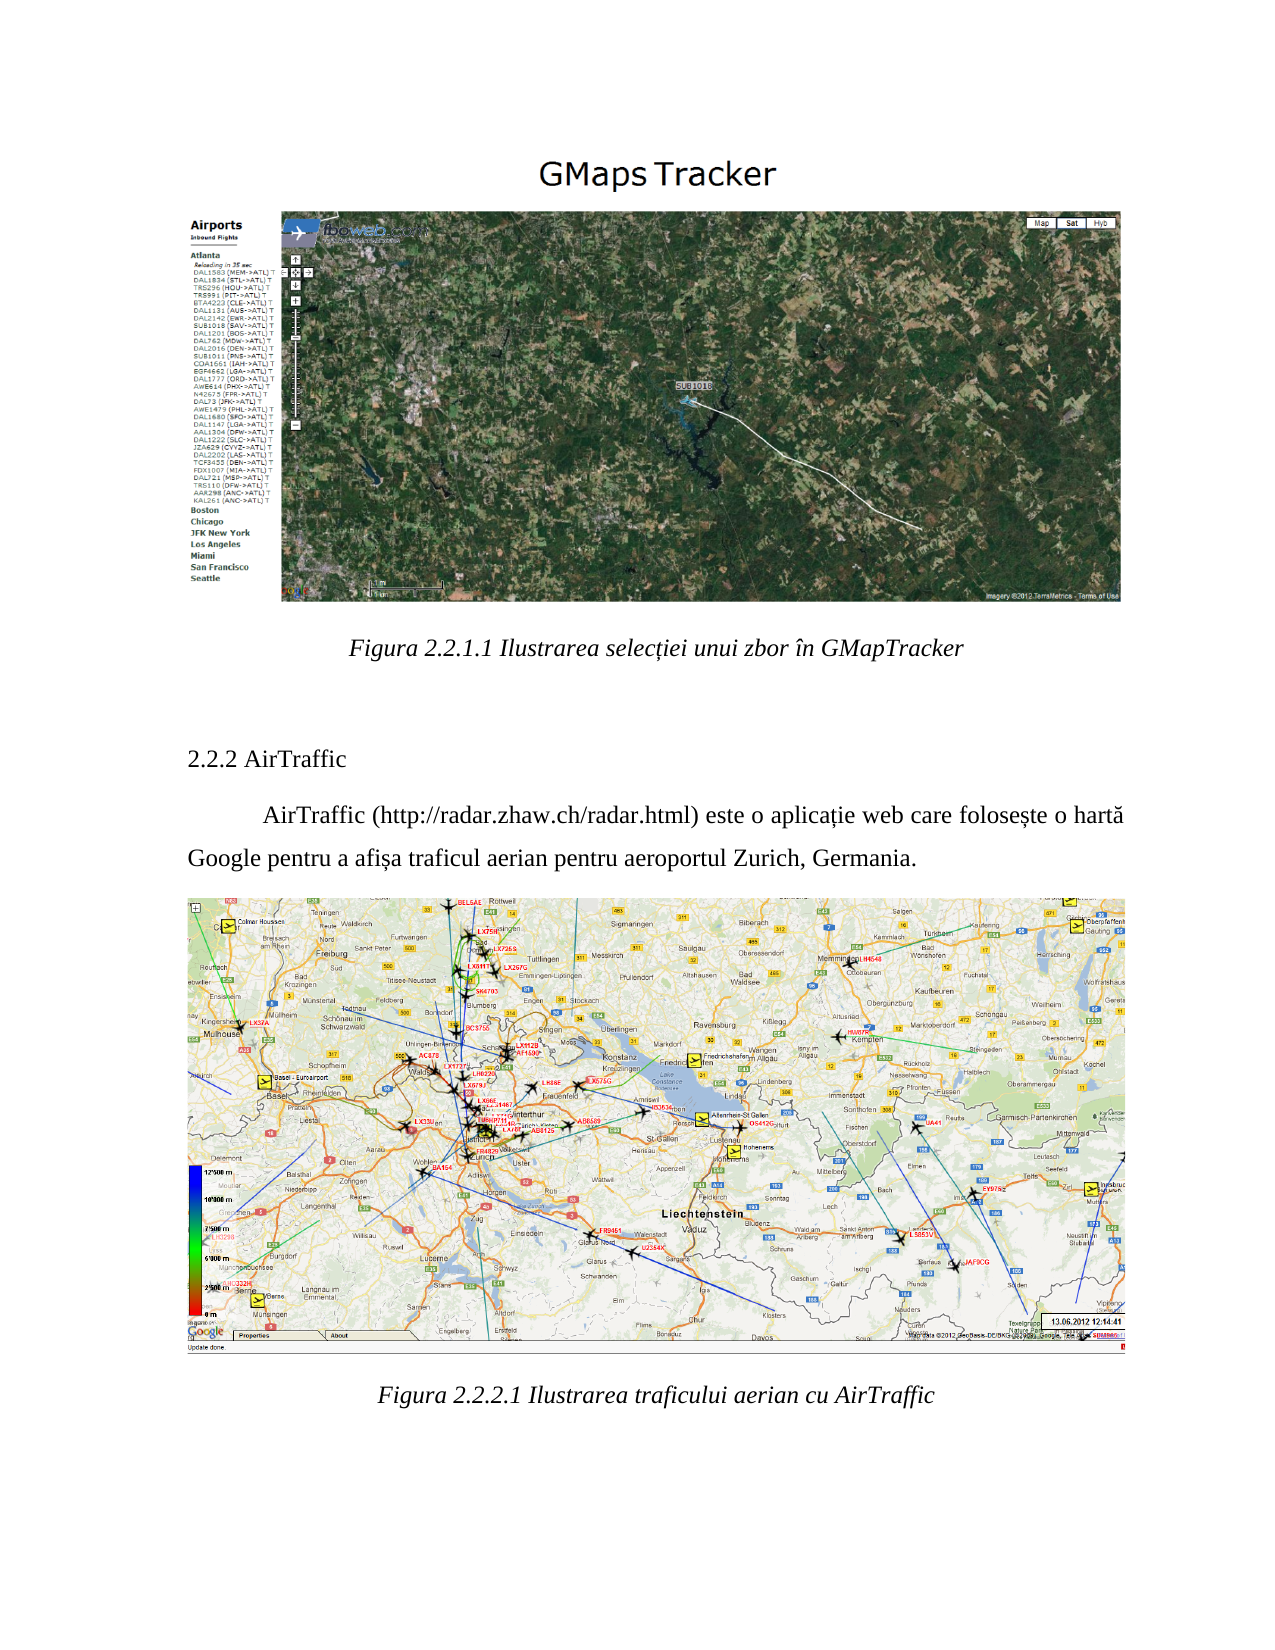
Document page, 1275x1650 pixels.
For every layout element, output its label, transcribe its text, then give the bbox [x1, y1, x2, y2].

picture [187, 150, 1125, 607]
picture [187, 898, 1125, 1354]
text Figura 2.2.2.1 Ilustrarea traficului aerian cu AirTraffic [187, 1380, 1125, 1409]
text 2.2.2 AirTraffic [187, 744, 1125, 773]
text AirTraffic (http://radar.zhaw.ch/radar.html) este o aplicație web care folosește o hartă Google pentru a afișa traficul aerian pentru aeroportul Zurich, Germania. [187, 800, 1125, 872]
text Figura 2.2.1.1 Ilustrarea selecției unui zbor în GMapTracker [187, 633, 1125, 662]
